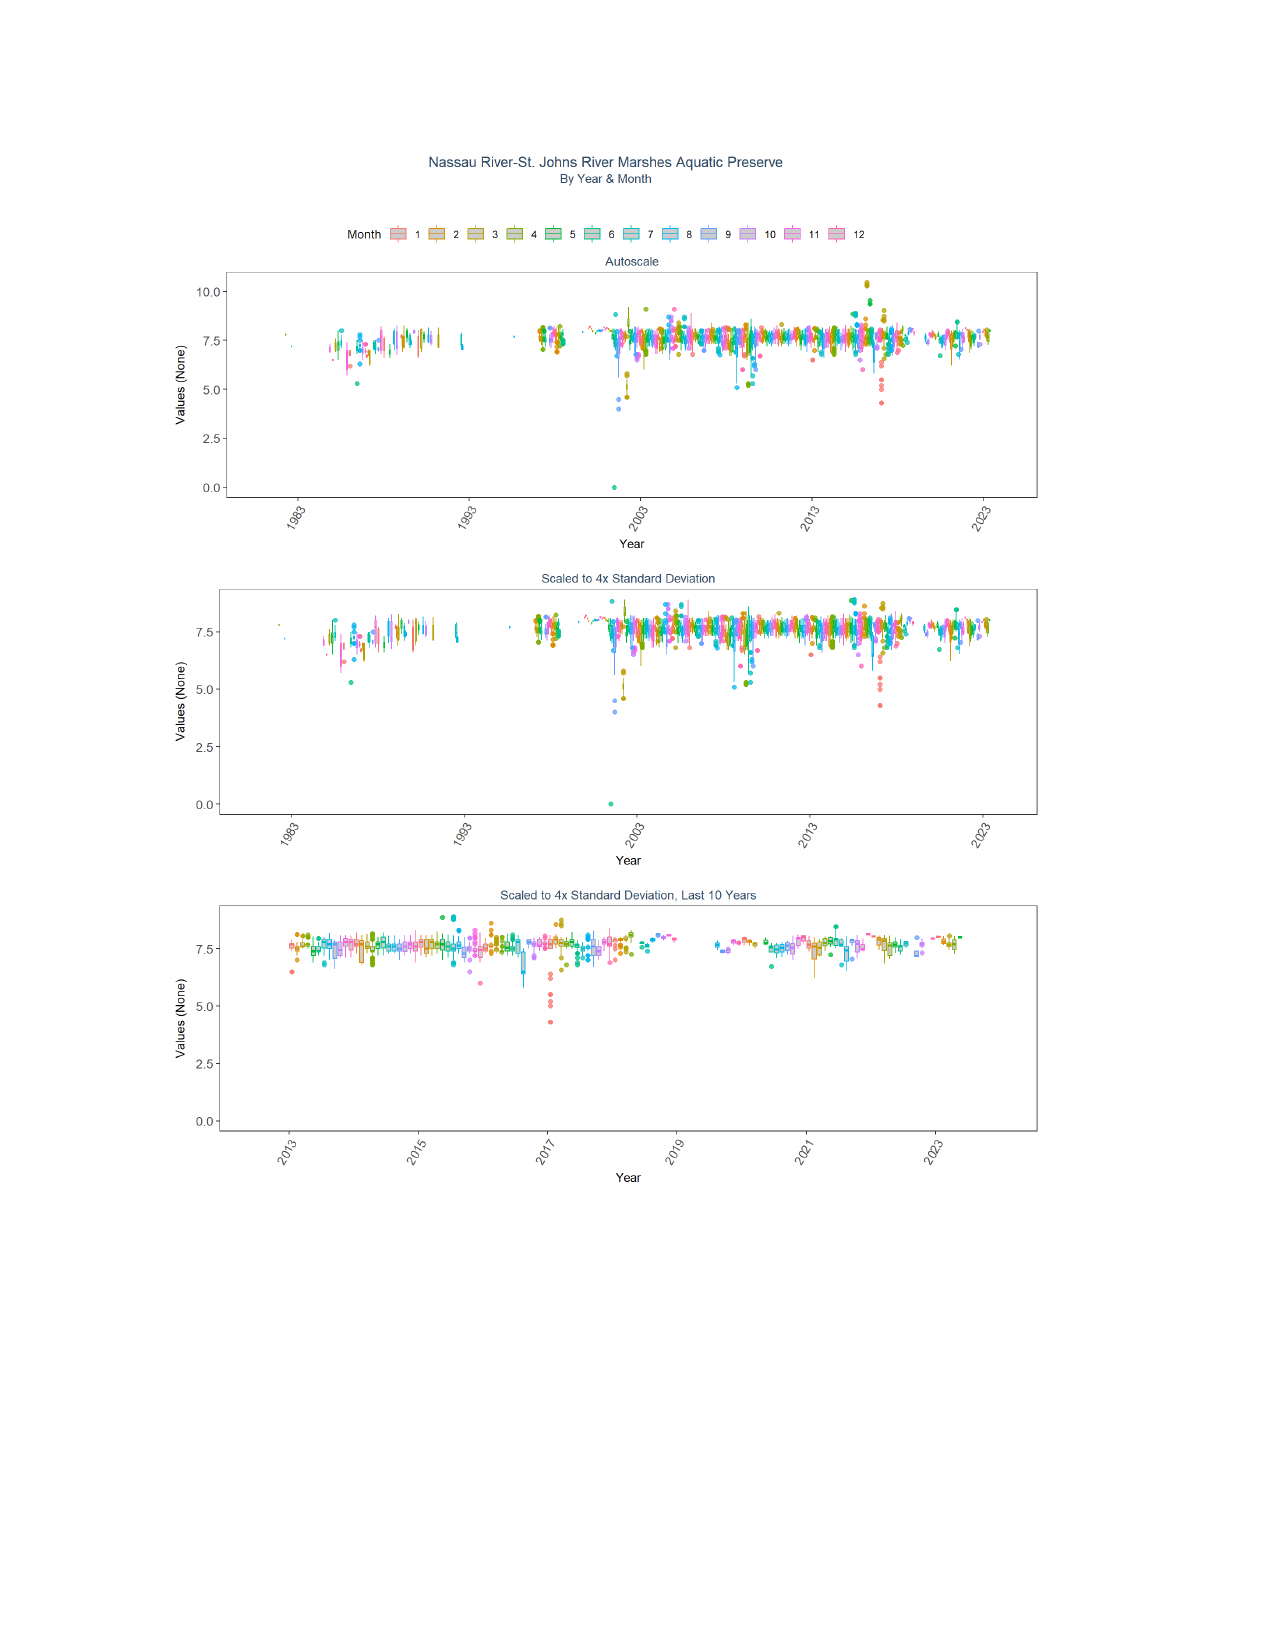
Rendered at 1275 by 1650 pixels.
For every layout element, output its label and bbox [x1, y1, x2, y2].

picture [168, 150, 1044, 1200]
